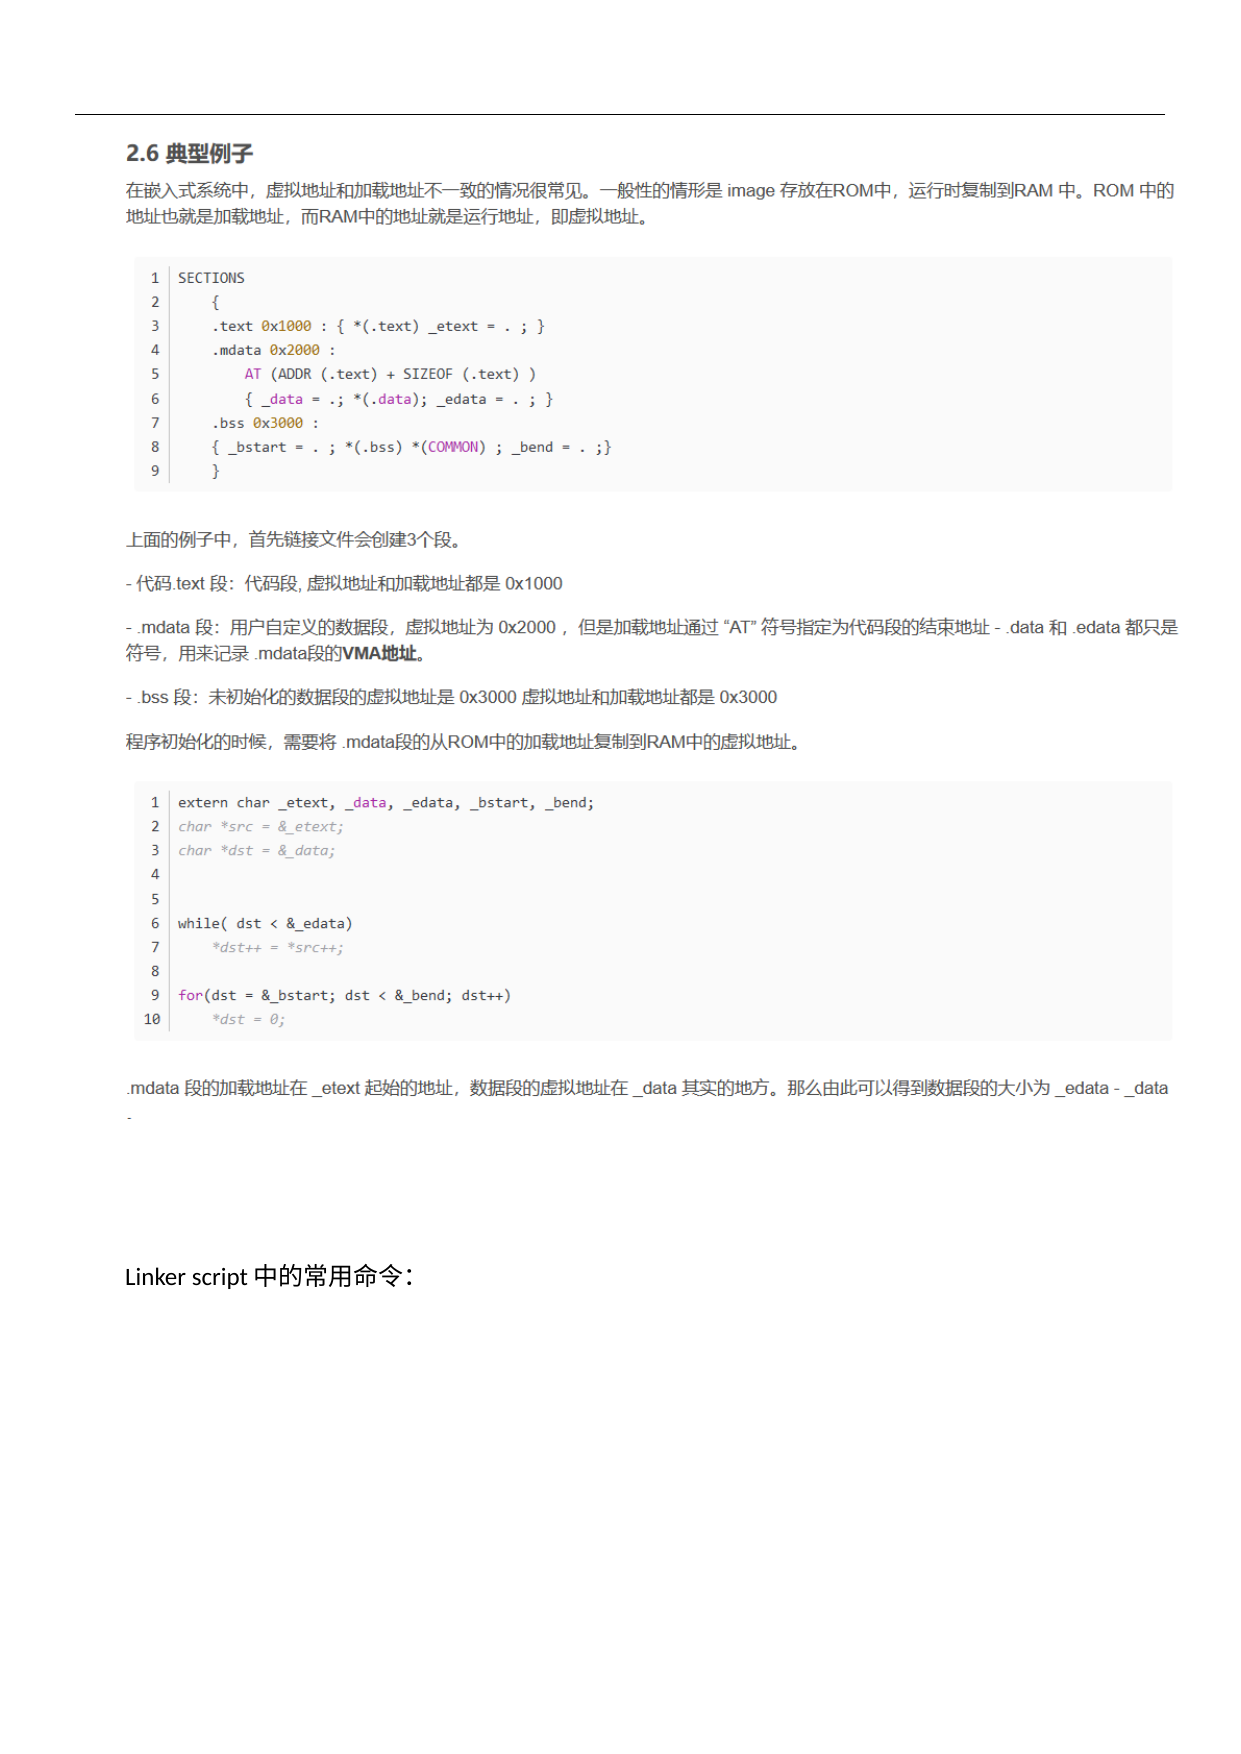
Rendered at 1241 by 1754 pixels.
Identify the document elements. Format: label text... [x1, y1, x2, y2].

text Linker script中的常用命令： [75, 1242, 1165, 1307]
